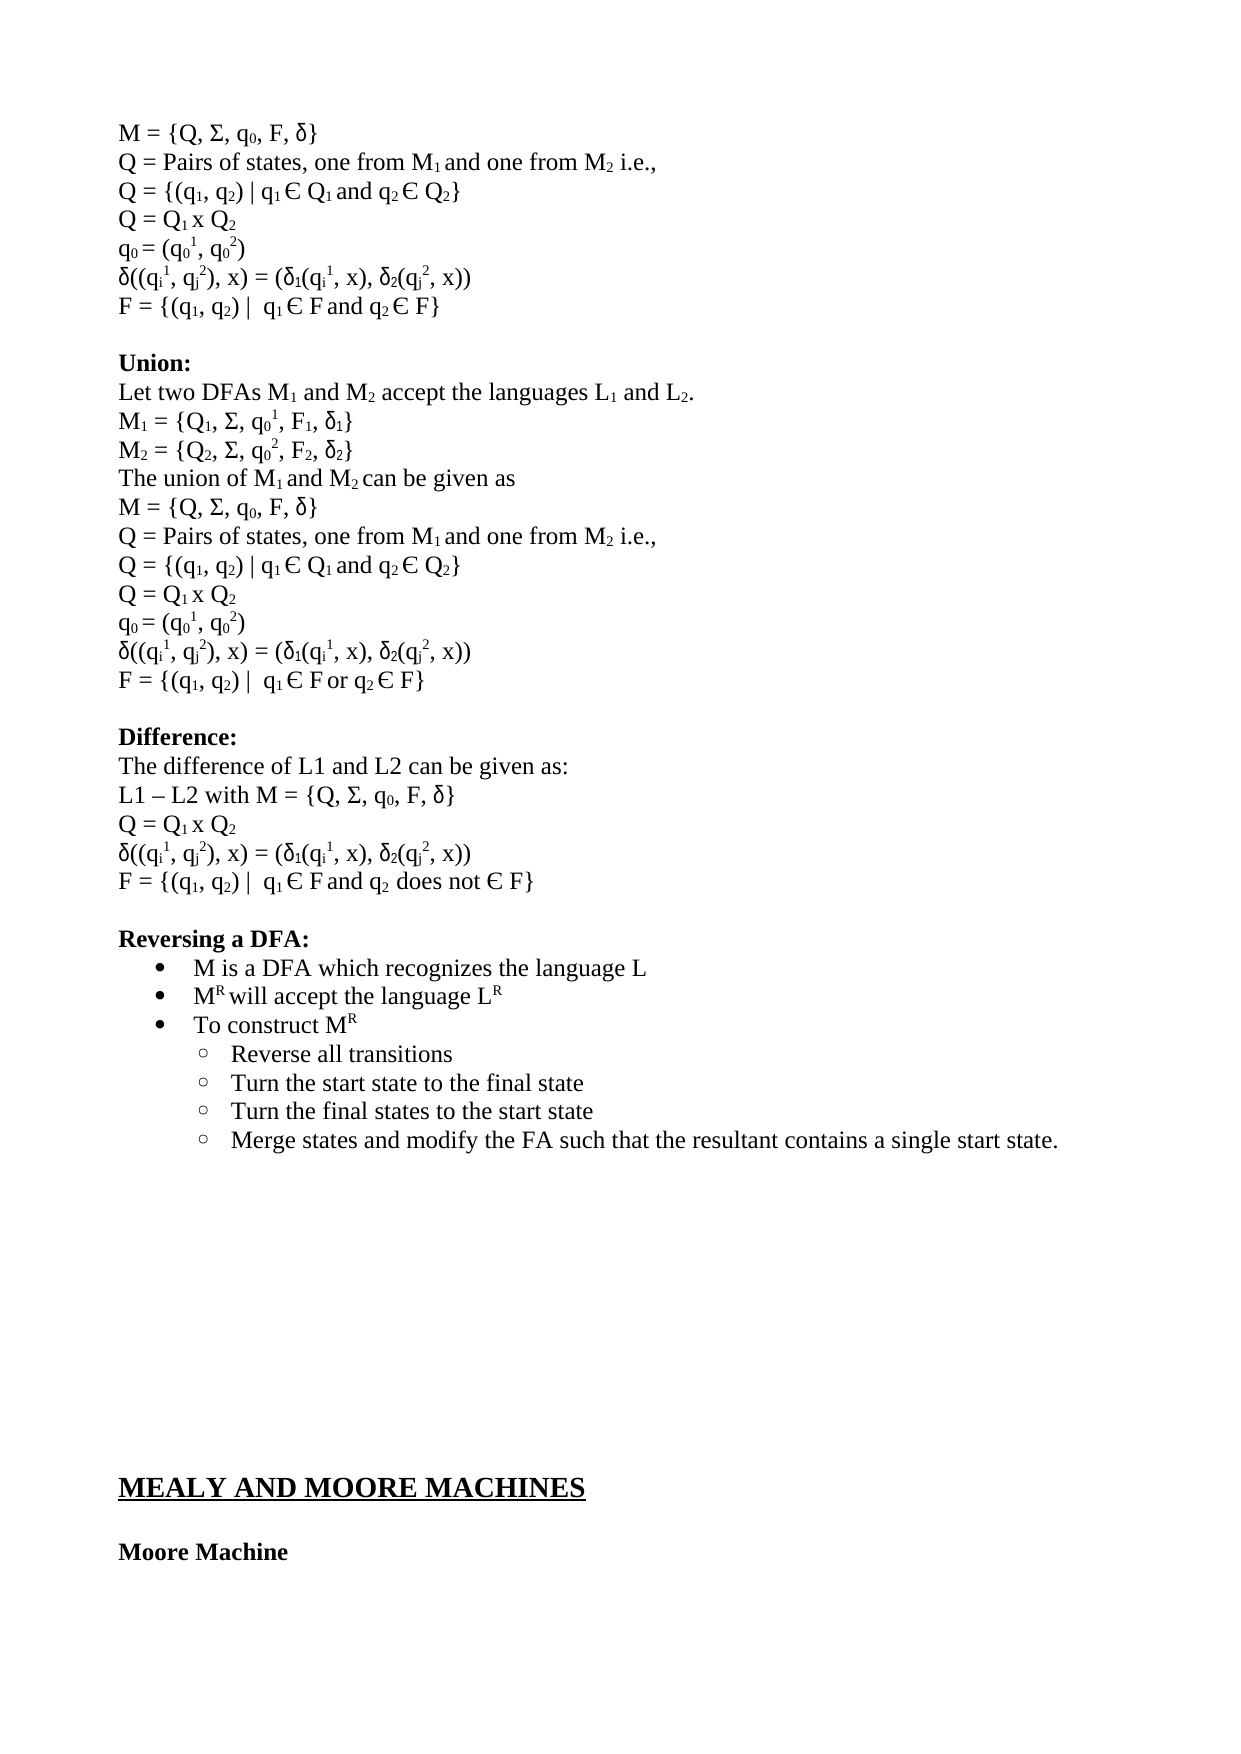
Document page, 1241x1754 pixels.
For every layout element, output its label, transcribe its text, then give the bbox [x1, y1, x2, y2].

text M = {Q, Σ, q0, F, δ} [118, 492, 1122, 521]
text δ((qi1, qj2), x) = (δ1(qi1, x), δ2(qj2, x)) [118, 636, 1122, 665]
text Q = Pairs of states, one from M1 and one from M2 i.e., [118, 147, 1122, 176]
text Q = {(q1, q2) | q1 Є Q1 and q2 Є Q2} [118, 550, 1122, 579]
text Reversing a DFA: [118, 924, 1122, 953]
text F = {(q1, q2) | q1 Є F and q2 Є F} [118, 291, 1122, 319]
text Union: [118, 348, 1122, 377]
text q0 = (q01, q02) [118, 233, 1122, 262]
text δ((qi1, qj2), x) = (δ1(qi1, x), δ2(qj2, x)) [118, 262, 1122, 291]
list M is a DFA which recognizes the language L [156, 953, 1122, 981]
text M1 = {Q1, Σ, q01, F1, δ1} [118, 406, 1122, 435]
text Q = {(q1, q2) | q1 Є Q1 and q2 Є Q2} [118, 176, 1122, 204]
text Q = Q1 x Q2 [118, 809, 1122, 838]
text Q = Pairs of states, one from M1 and one from M2 i.e., [118, 521, 1122, 550]
text M2 = {Q2, Σ, q02, F2, δ2} [118, 435, 1122, 463]
text q0 = (q01, q02) [118, 607, 1122, 636]
list Turn the final states to the start state [193, 1096, 1122, 1125]
list Reverse all transitions [193, 1039, 1122, 1068]
text F = {(q1, q2) | q1 Є F and q2 does not Є F} [118, 866, 1122, 895]
list Turn the start state to the final state [193, 1068, 1122, 1096]
text Difference: [118, 722, 1122, 751]
text MEALY AND MOORE MACHINES [118, 1470, 1122, 1504]
text Moore Machine [118, 1537, 1122, 1566]
list MR will accept the language LR [156, 981, 1122, 1010]
text M = {Q, Σ, q0, F, δ} [118, 118, 1122, 147]
text Q = Q1 x Q2 [118, 204, 1122, 233]
text δ((qi1, qj2), x) = (δ1(qi1, x), δ2(qj2, x)) [118, 838, 1122, 866]
list To construct MR [156, 1010, 1122, 1039]
list Merge states and modify the FA such that the resultant contains a single start state. [193, 1125, 1122, 1154]
text The difference of L1 and L2 can be given as: [118, 751, 1122, 780]
text F = {(q1, q2) | q1 Є F or q2 Є F} [118, 665, 1122, 694]
text Q = Q1 x Q2 [118, 579, 1122, 607]
text Let two DFAs M1 and M2 accept the languages L1 and L2. [118, 377, 1122, 406]
text L1 – L2 with M = {Q, Σ, q0, F, δ} [118, 780, 1122, 809]
text The union of M1 and M2 can be given as [118, 463, 1122, 492]
